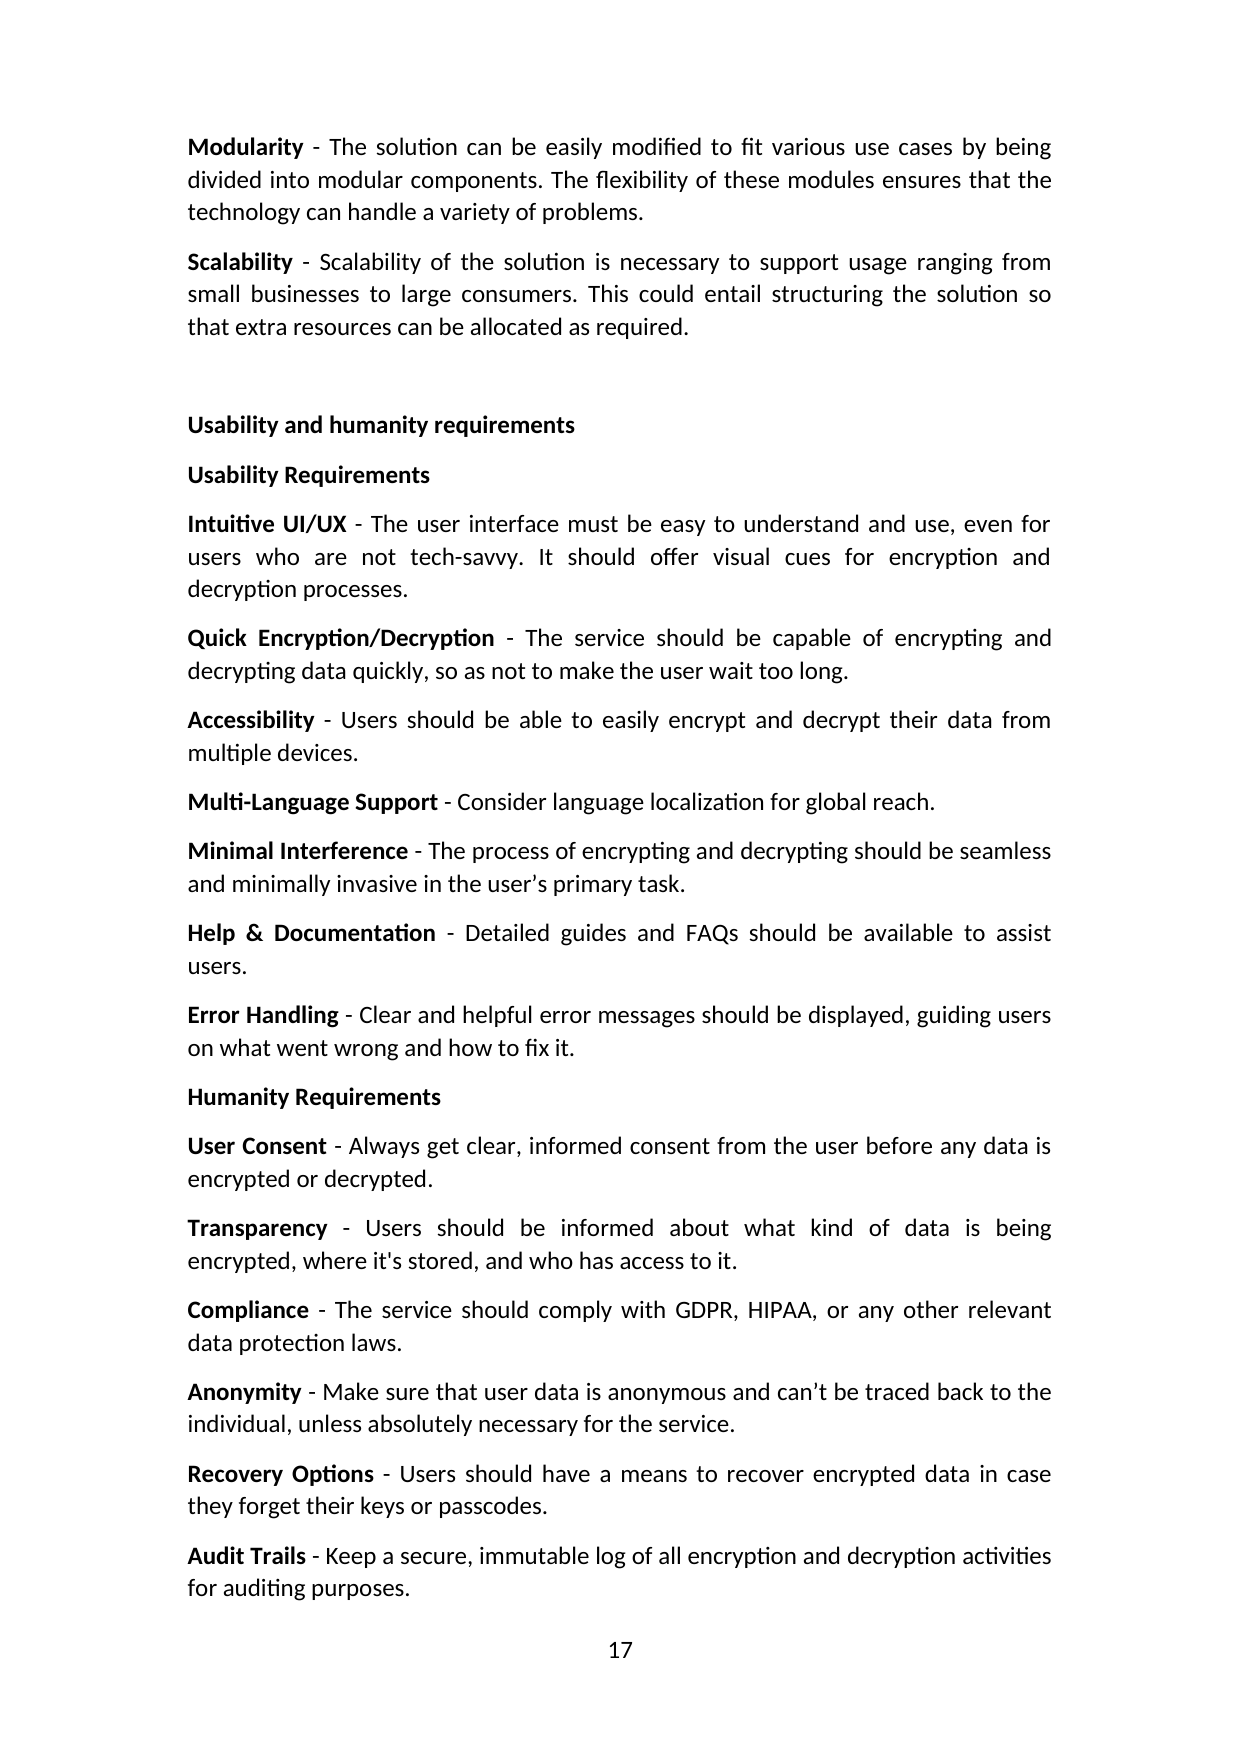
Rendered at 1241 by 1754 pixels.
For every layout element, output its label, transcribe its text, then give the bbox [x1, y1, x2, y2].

text Audit Trails - Keep a secure, immutable log of all encryption and decryption activities for auditing purposes. [187, 1540, 1053, 1603]
text Error Handling - Clear and helpful error messages should be displayed, guiding users on what went wrong and how to fix it. [187, 999, 1053, 1062]
text Help & Documentation - Detailed guides and FAQs should be available to assist users. [187, 917, 1053, 981]
text Scalability - Scalability of the solution is necessary to support usage ranging from small businesses to large consumers. This could entail structuring the solution so that extra resources can be allocated as required. [187, 246, 1053, 341]
text Multi-Language Support - Consider language localization for global reach. [187, 786, 1053, 817]
text Minimal Interference - The process of encrypting and decrypting should be seamless and minimally invasive in the user’s primary task. [187, 836, 1053, 899]
text Modularity - The solution can be easily modified to fit various use cases by being divided into modular components. The flexibility of these modules ensures that the technology can handle a variety of problems. [187, 131, 1053, 227]
text Usability Requirements [187, 459, 1053, 489]
text Anonymity - Make sure that user data is anonymous and can’t be traced back to the individual, unless absolutely necessary for the service. [187, 1376, 1053, 1439]
text Humanity Requirements [187, 1081, 1053, 1112]
text Compliance - The service should comply with GDPR, HIPAA, or any other relevant data protection laws. [187, 1294, 1053, 1357]
text Usability and humanity requirements [187, 409, 1053, 440]
text User Consent - Always get clear, informed consent from the user before any data is encrypted or decrypted. [187, 1130, 1053, 1193]
text Accessibility - Users should be able to easily encrypt and decrypt their data from multiple devices. [187, 704, 1053, 767]
text Transparency - Users should be informed about what kind of data is being encrypted, where it's stored, and who has access to it. [187, 1212, 1053, 1275]
text Intuitive UI/UX - The user interface must be easy to understand and use, even for users who are not tech-savvy. It should offer visual cues for encryption and decryption processes. [187, 508, 1053, 604]
text Recovery Options - Users should have a means to recover encrypted data in case they forget their keys or passcodes. [187, 1458, 1053, 1521]
text Quick Encryption/Decryption - The service should be capable of encrypting and decrypting data quickly, so as not to make the user wait too long. [187, 622, 1053, 686]
